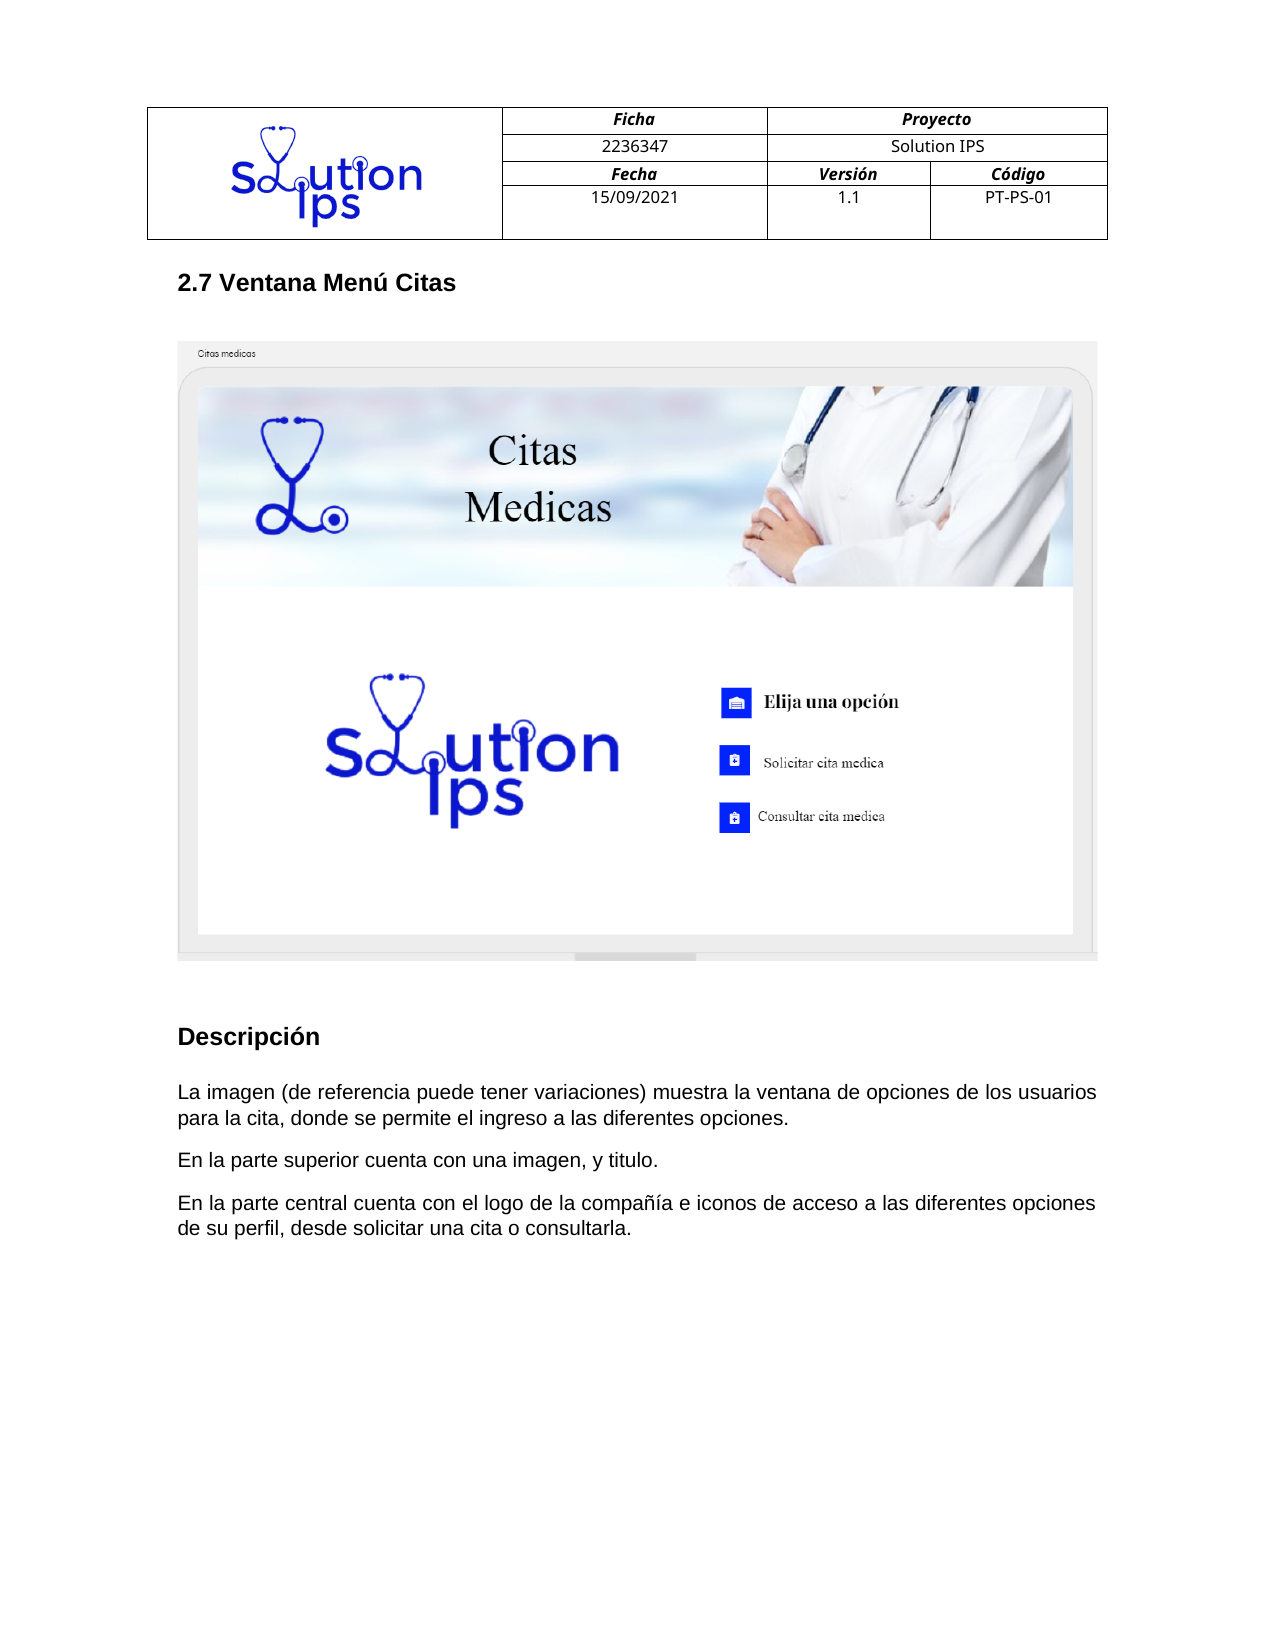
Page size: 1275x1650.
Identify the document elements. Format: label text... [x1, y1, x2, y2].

text Descripción [177, 1022, 1098, 1051]
text La imagen (de referencia puede tener variaciones) muestra la ventana de opciones de los usuarios para la cita, donde se permite el ingreso a las diferentes opciones. [177, 1079, 1098, 1129]
picture [177, 341, 1098, 961]
subtitle 2.7 Ventana Menú Citas [177, 268, 1098, 297]
picture [210, 107, 439, 239]
text En la parte superior cuenta con una imagen, y titulo. [177, 1148, 1098, 1172]
text En la parte central cuenta con el logo de la compañía e iconos de acceso a las diferentes opciones de su perfil, desde solicitar una cita o consultarla. [177, 1190, 1098, 1240]
